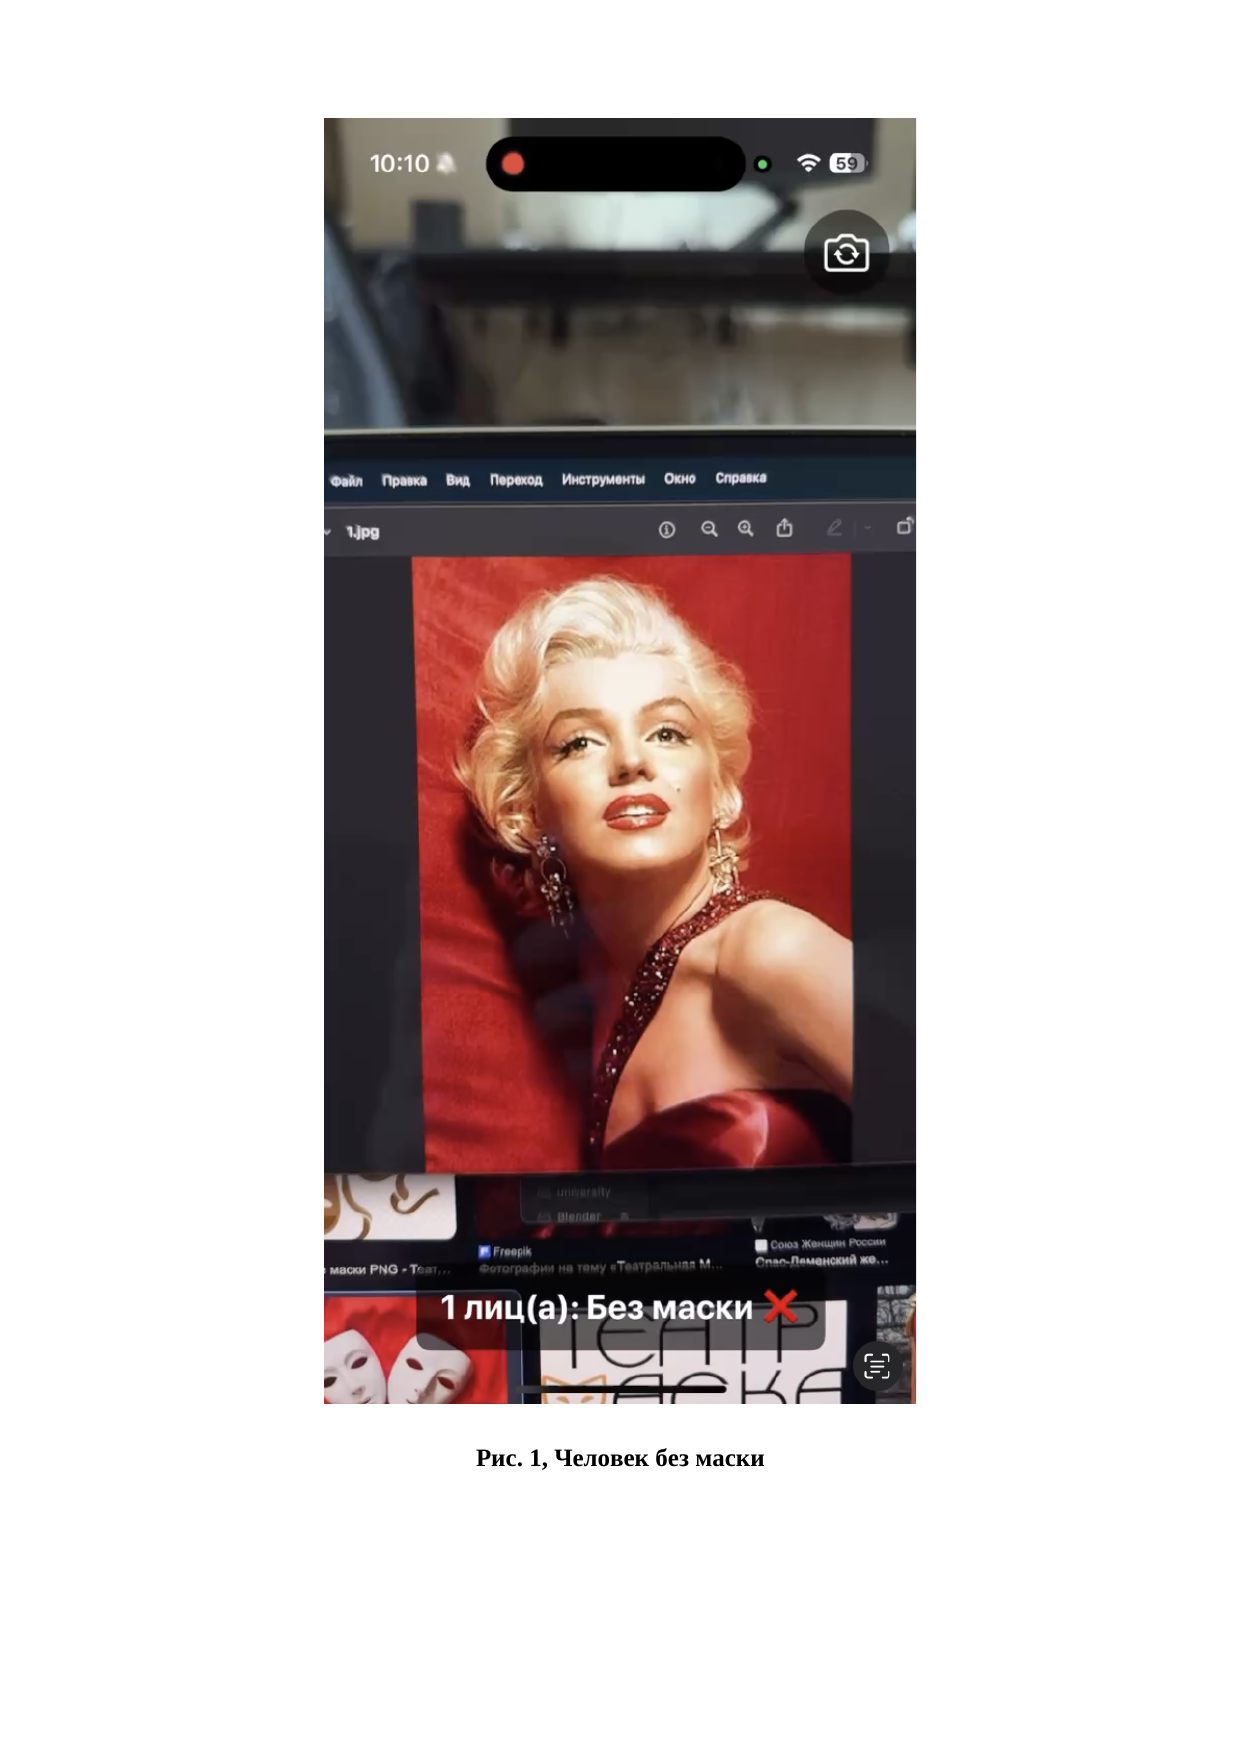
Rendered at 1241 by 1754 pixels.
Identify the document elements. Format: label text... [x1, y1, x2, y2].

text Рис. 1, Человек без маски [118, 1443, 1122, 1472]
picture [324, 118, 917, 1404]
